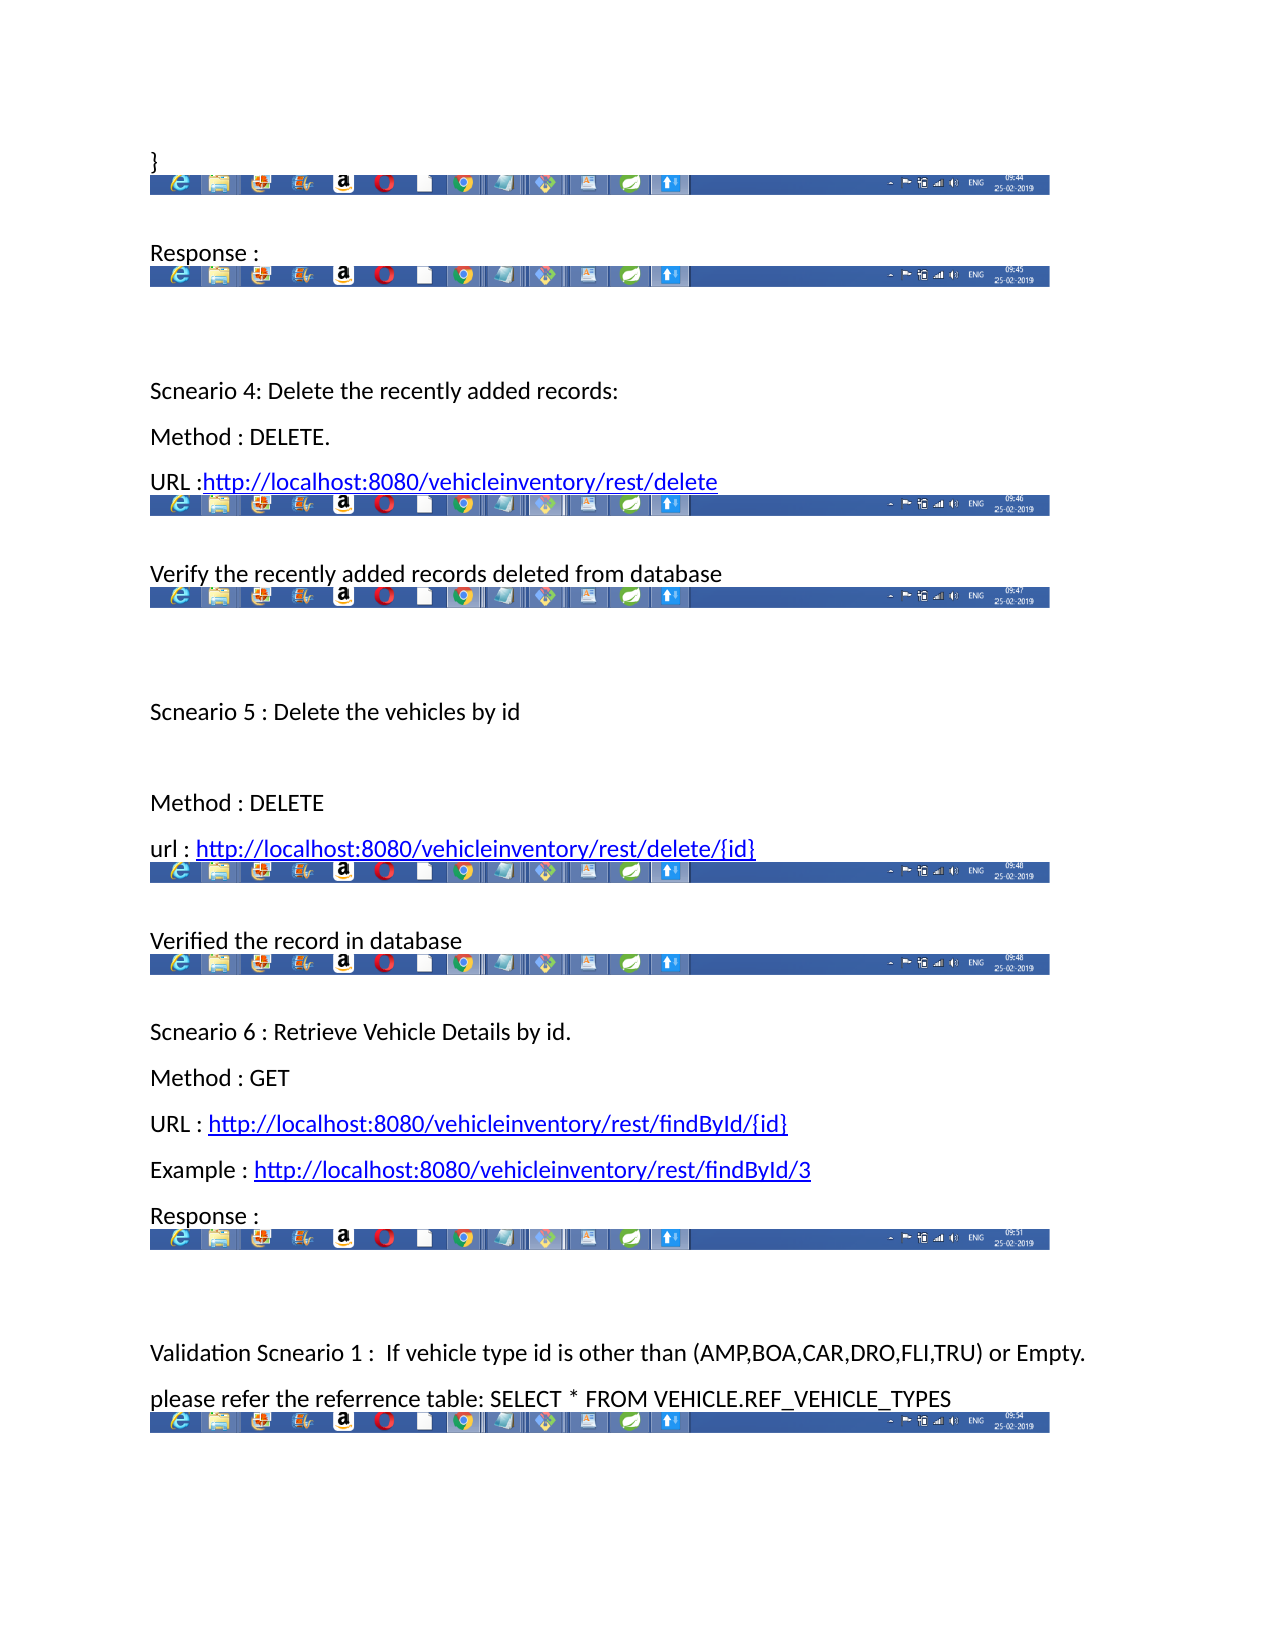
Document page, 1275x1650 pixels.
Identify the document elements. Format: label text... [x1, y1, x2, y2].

text please refer the referrence table: SELECT * FROM VEHICLE.REF_VEHICLE_TYPES [150, 1387, 1125, 1412]
text Verify the recently added records deleted from database [150, 562, 1125, 587]
text Response : [150, 242, 1125, 267]
text Validation Scneario 1 : If vehicle type id is other than (AMP,BOA,CAR,DRO,FLI,TRU) or Empty. [150, 1342, 1125, 1367]
text Method : DELETE [150, 792, 1125, 817]
text Method : DELETE. [150, 425, 1125, 450]
text Scneario 6 : Retrieve Vehicle Details by id. [150, 1021, 1125, 1046]
text URL : http://localhost:8080/vehicleinventory/rest/findById/{id} [150, 1112, 1125, 1137]
text URL :http://localhost:8080/vehicleinventory/rest/delete [150, 471, 1125, 496]
text } [150, 150, 1125, 175]
text url : http://localhost:8080/vehicleinventory/rest/delete/{id} [150, 837, 1125, 862]
text Verified the record in database [150, 929, 1125, 954]
text Example : http://localhost:8080/vehicleinventory/rest/findById/3 [150, 1158, 1125, 1183]
text Scneario 5 : Delete the vehicles by id [150, 700, 1125, 725]
text Method : GET [150, 1067, 1125, 1092]
text Scneario 4: Delete the recently added records: [150, 379, 1125, 404]
text Response : [150, 1204, 1125, 1229]
